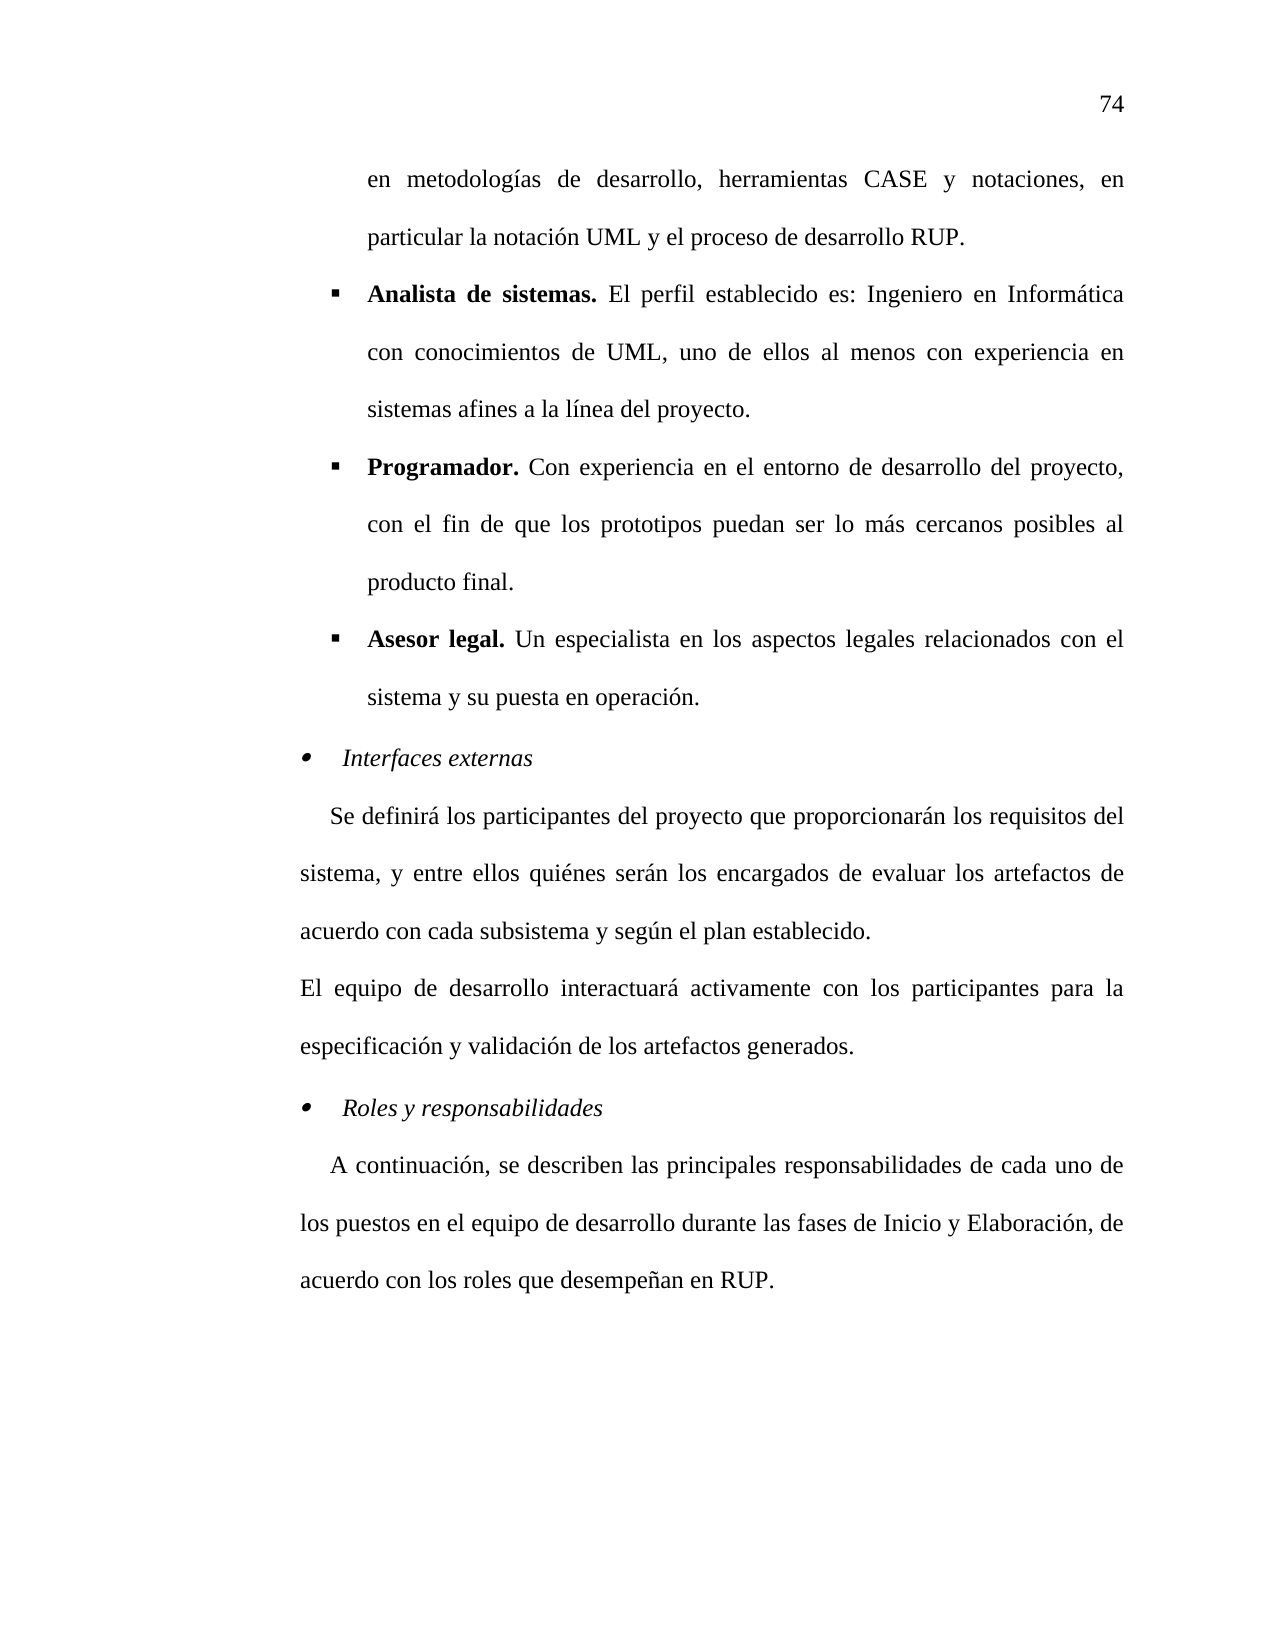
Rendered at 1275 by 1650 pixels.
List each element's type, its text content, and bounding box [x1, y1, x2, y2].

list Programador. Con experiencia en el entorno de desarrollo del proyecto, con el fin de que los prototipos puedan ser lo más cercanos posibles al producto final. [329, 452, 1125, 596]
text Roles y responsabilidades [300, 1093, 1125, 1121]
list Asesor legal. Un especialista en los aspectos legales relacionados con el sistema y su puesta en operación. [329, 624, 1125, 711]
list Analista de sistemas. El perfil establecido es: Ingeniero en Informática con conocimientos de UML, uno de ellos al menos con experiencia en sistemas afines a la línea del proyecto. [329, 279, 1125, 423]
text Se definirá los participantes del proyecto que proporcionarán los requisitos del sistema, y entre ellos quiénes serán los encargados de evaluar los artefactos de acuerdo con cada subsistema y según el plan establecido. [300, 801, 1125, 945]
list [329, 164, 1125, 251]
text A continuación, se describen las principales responsabilidades de cada uno de los puestos en el equipo de desarrollo durante las fases de Inicio y Elaboración, de acuerdo con los roles que desempeñan en RUP. [300, 1150, 1125, 1294]
text Interfaces externas [300, 743, 1125, 772]
text El equipo de desarrollo interactuará activamente con los participantes para la especificación y validación de los artefactos generados. [300, 973, 1125, 1060]
